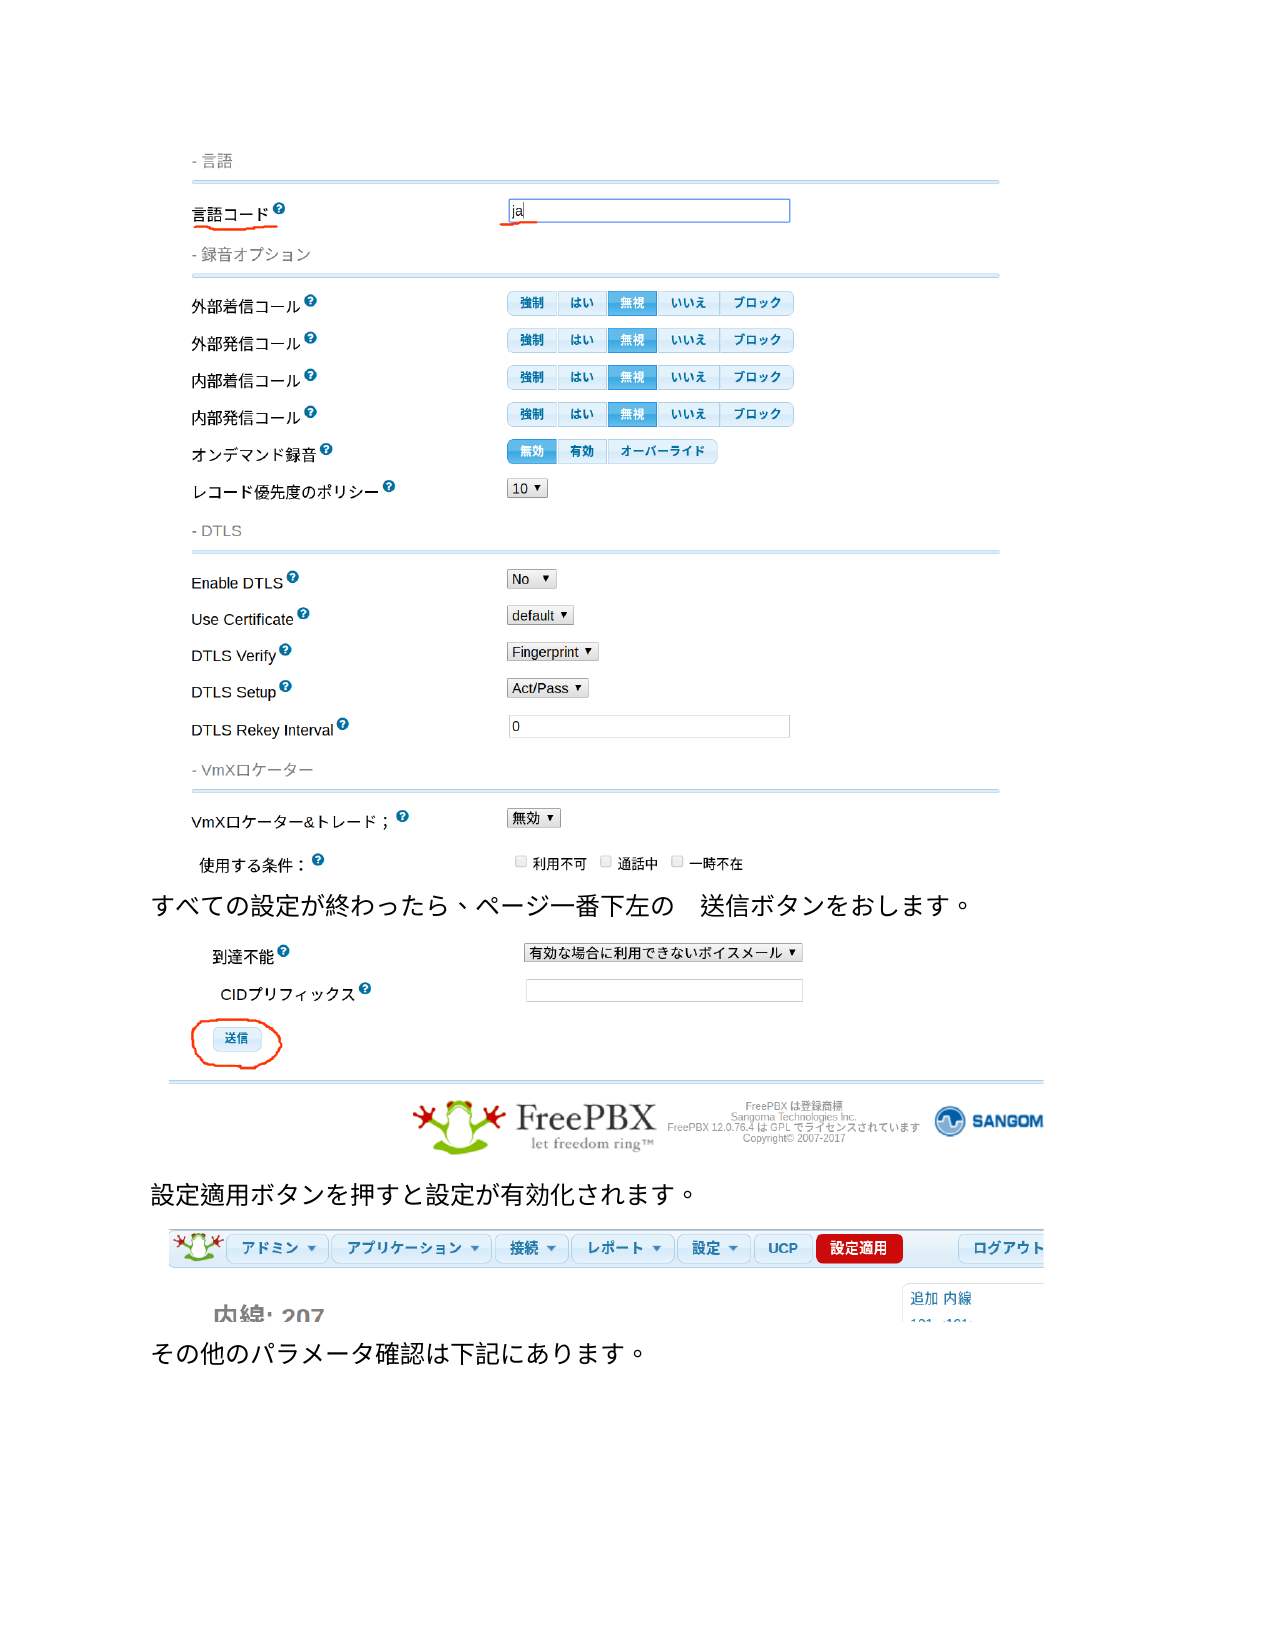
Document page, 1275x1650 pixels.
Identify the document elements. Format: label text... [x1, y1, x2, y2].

text 設定適用ボタンを押すと設定が有効化されます。 [150, 1182, 1125, 1211]
picture [168, 150, 1044, 875]
text すべての設定が終わったら、ページ一番下左の 送信ボタンをおします。 [150, 893, 1125, 922]
picture [168, 940, 1044, 1164]
text その他のパラメータ確認は下記にあります。 [150, 1341, 1125, 1369]
picture [168, 1229, 1044, 1322]
